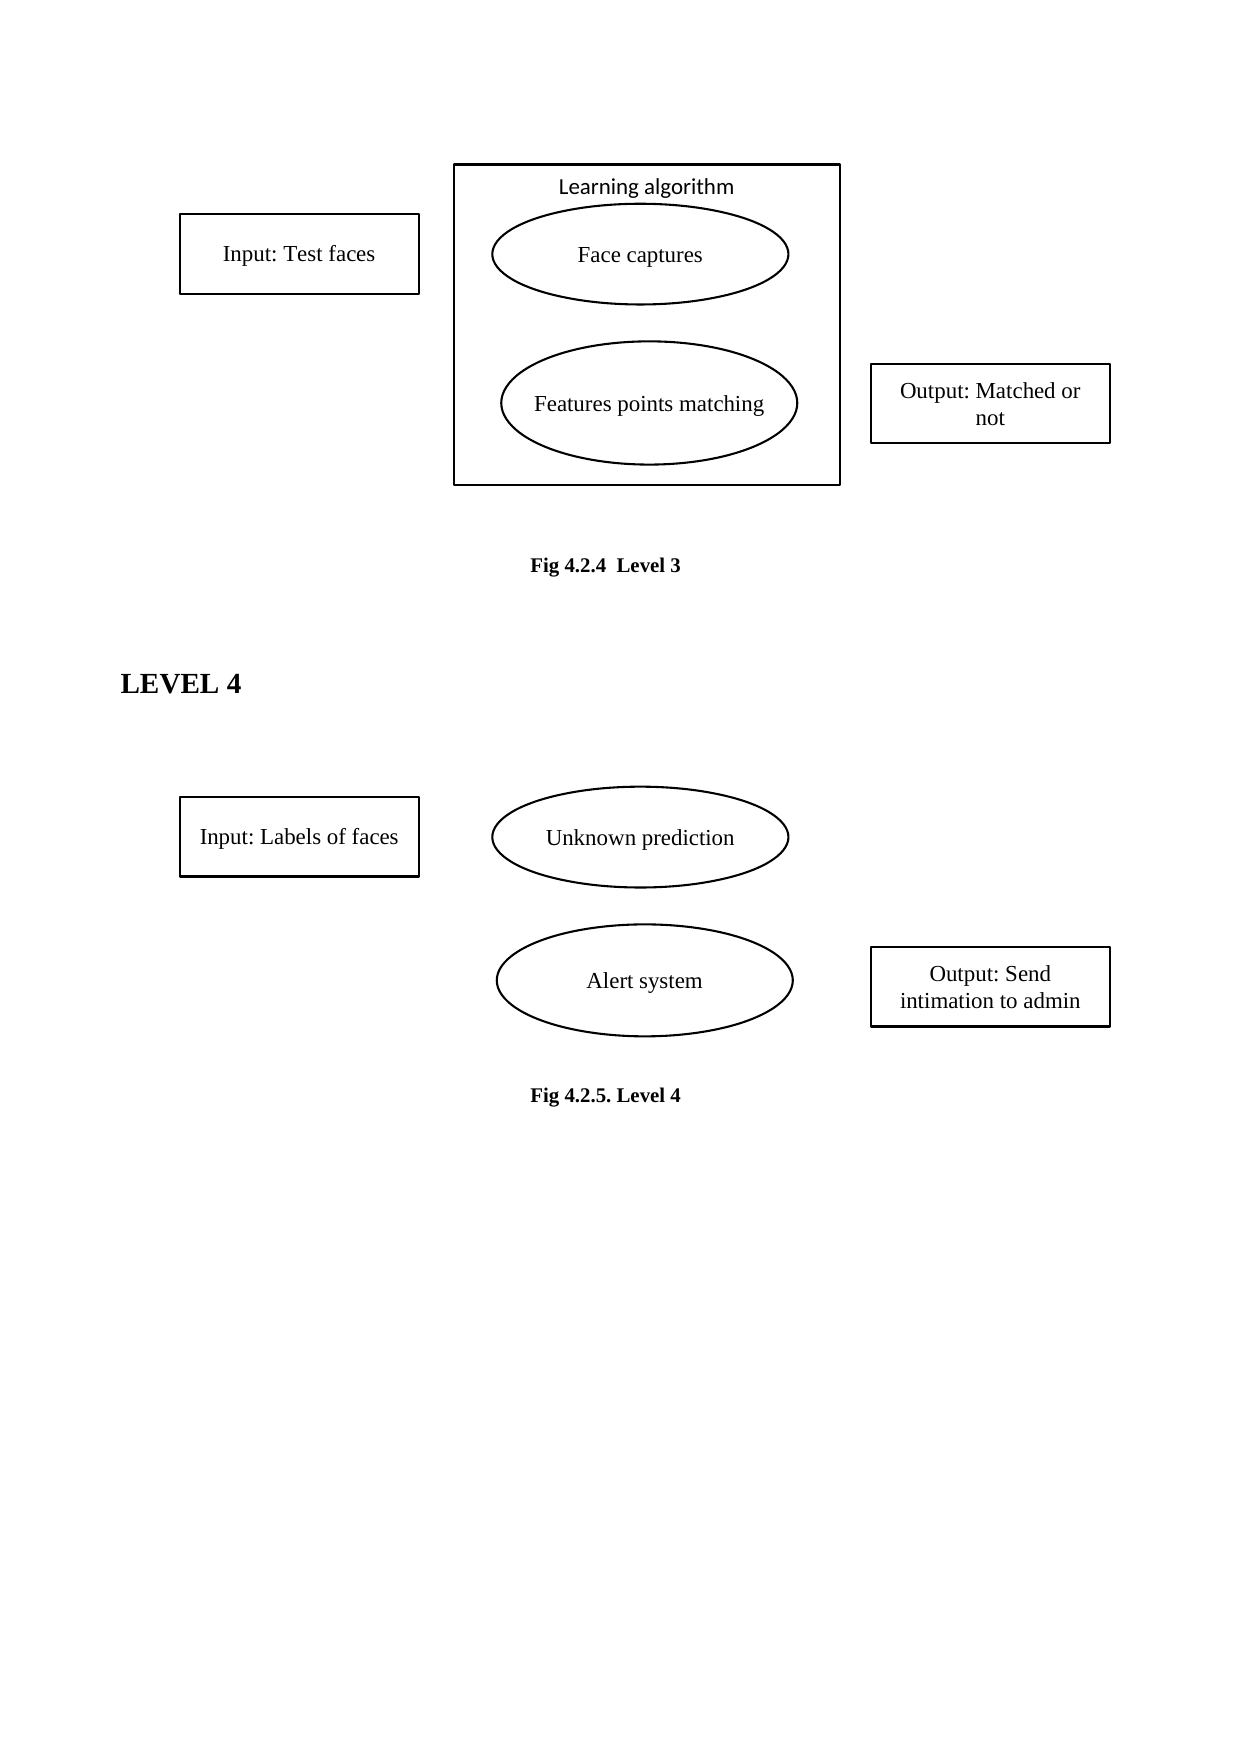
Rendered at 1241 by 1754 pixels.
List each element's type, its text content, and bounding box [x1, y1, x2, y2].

text LEVEL 4 [120, 666, 1090, 699]
text Fig 4.2.4 Level 3 [120, 553, 1090, 577]
text Fig 4.2.5. Level 4 [120, 1083, 1090, 1107]
